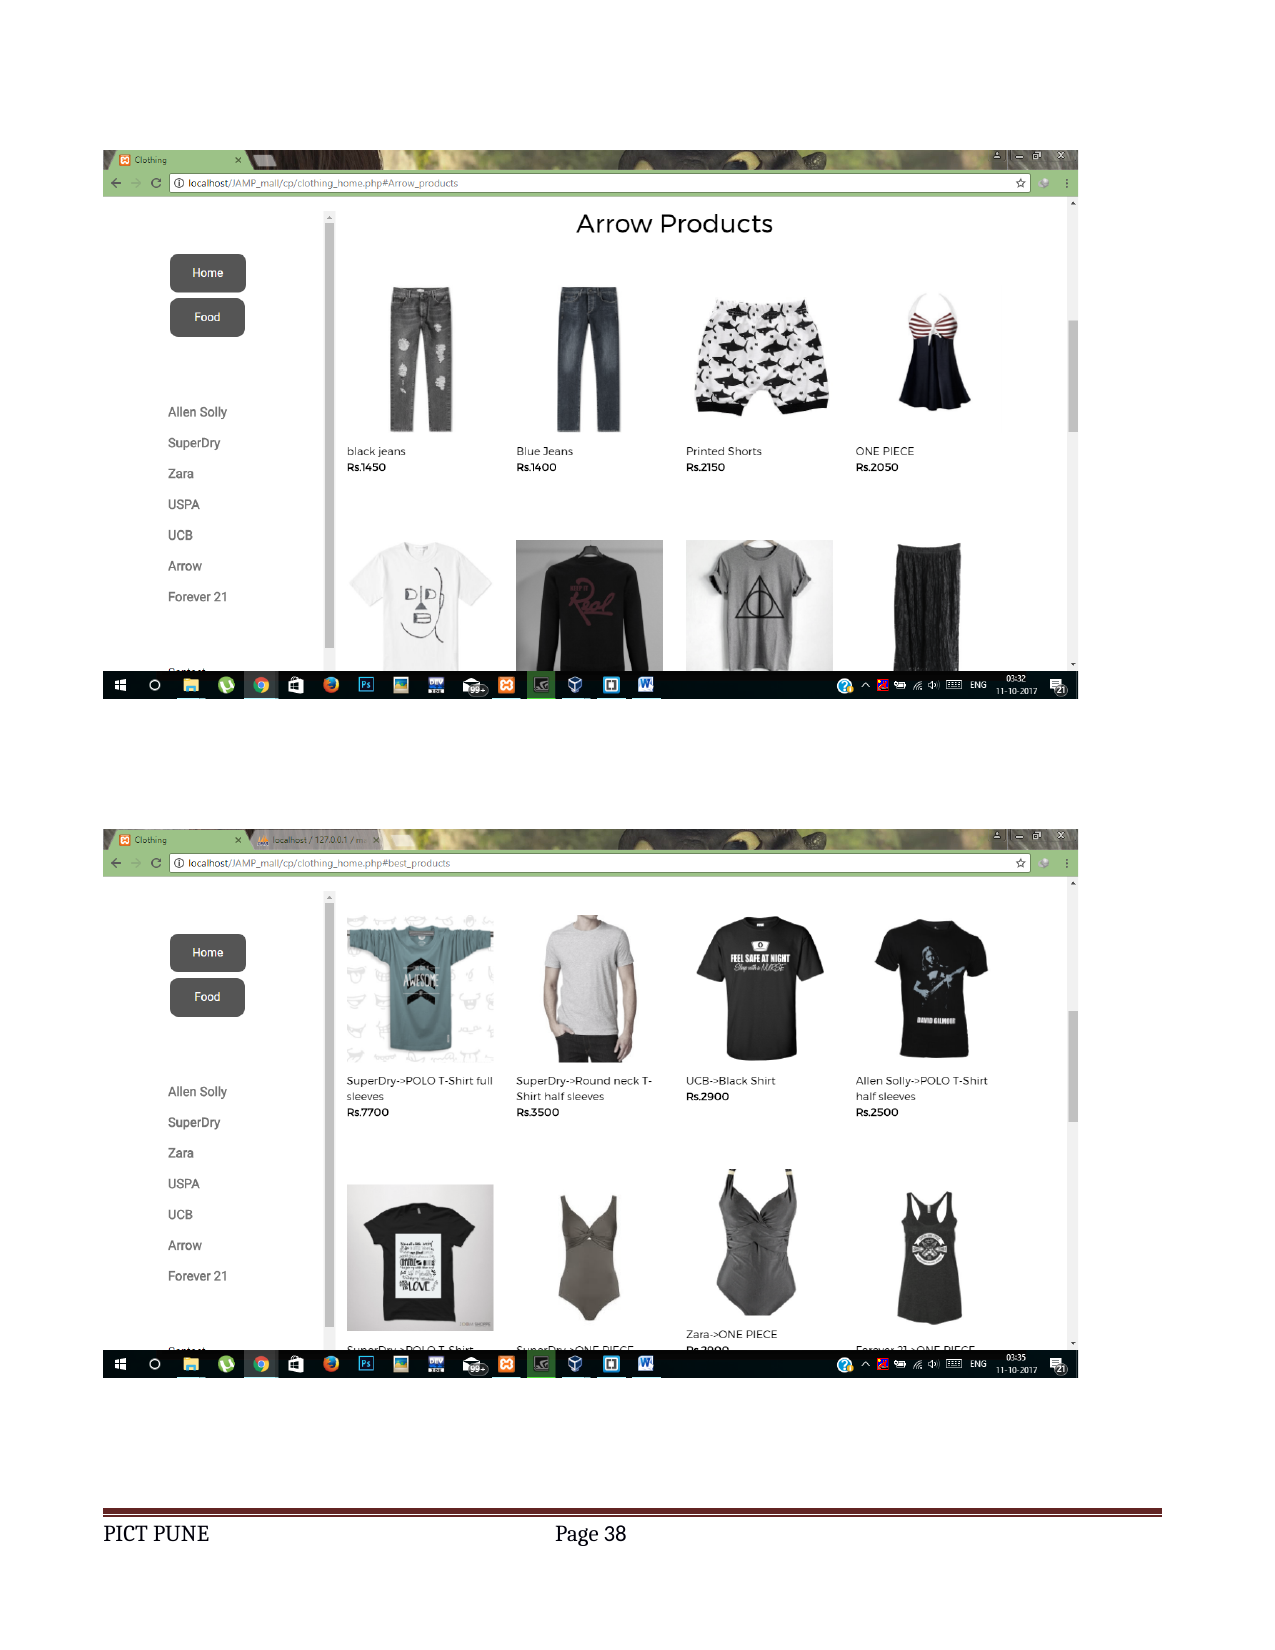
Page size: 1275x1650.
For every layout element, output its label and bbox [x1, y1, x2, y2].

picture [103, 829, 1079, 1378]
picture [103, 150, 1079, 699]
